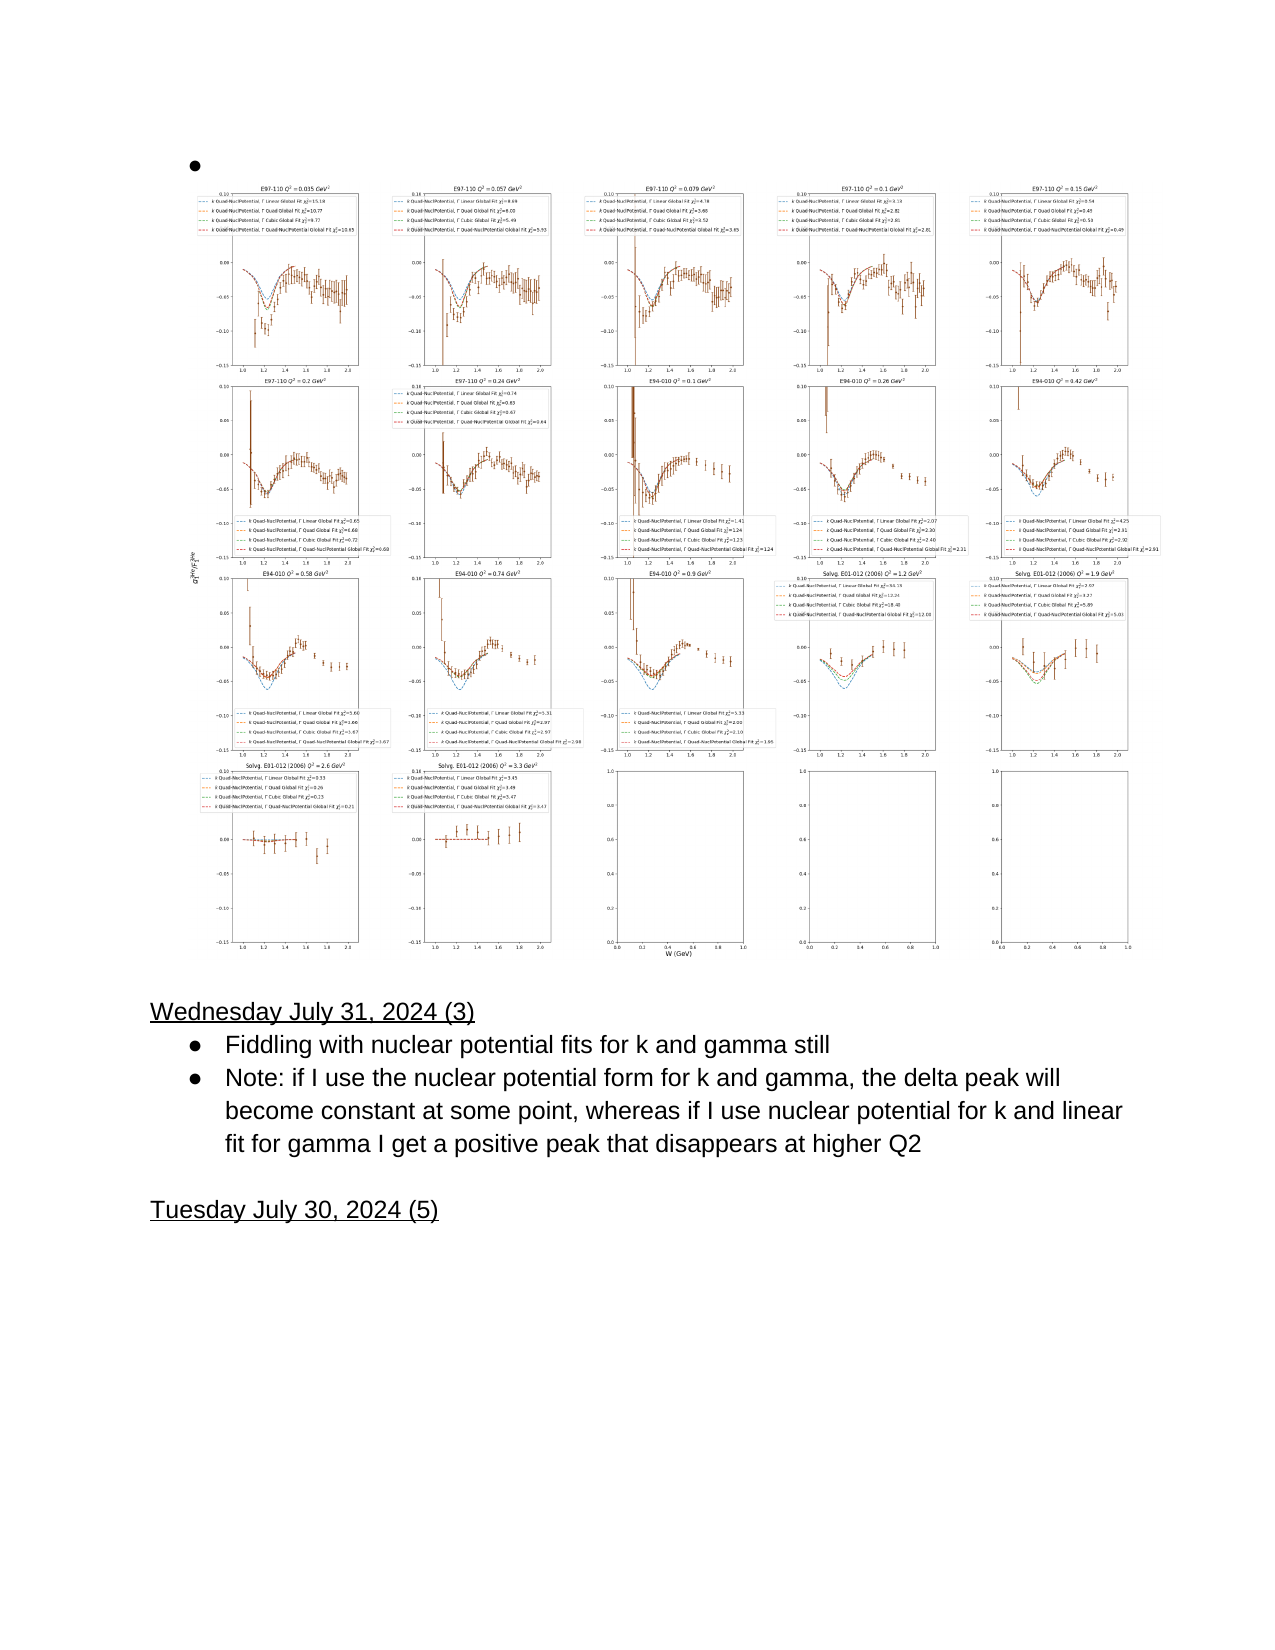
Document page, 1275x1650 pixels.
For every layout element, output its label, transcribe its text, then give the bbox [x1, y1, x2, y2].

text Tuesday July 30, 2024 (5) [150, 1195, 1125, 1223]
list Note: if I use the nuclear potential form for k and gamma, the delta peak will become constant at some point, whereas if I use nuclear potential for k and linear fit for gamma I get a positive peak that disappears at higher Q2 [187, 1063, 1125, 1157]
list Fiddling with nuclear potential fits for k and gamma still [187, 1029, 1125, 1058]
picture [187, 182, 1163, 960]
text Wednesday July 31, 2024 (3) [150, 997, 1125, 1025]
